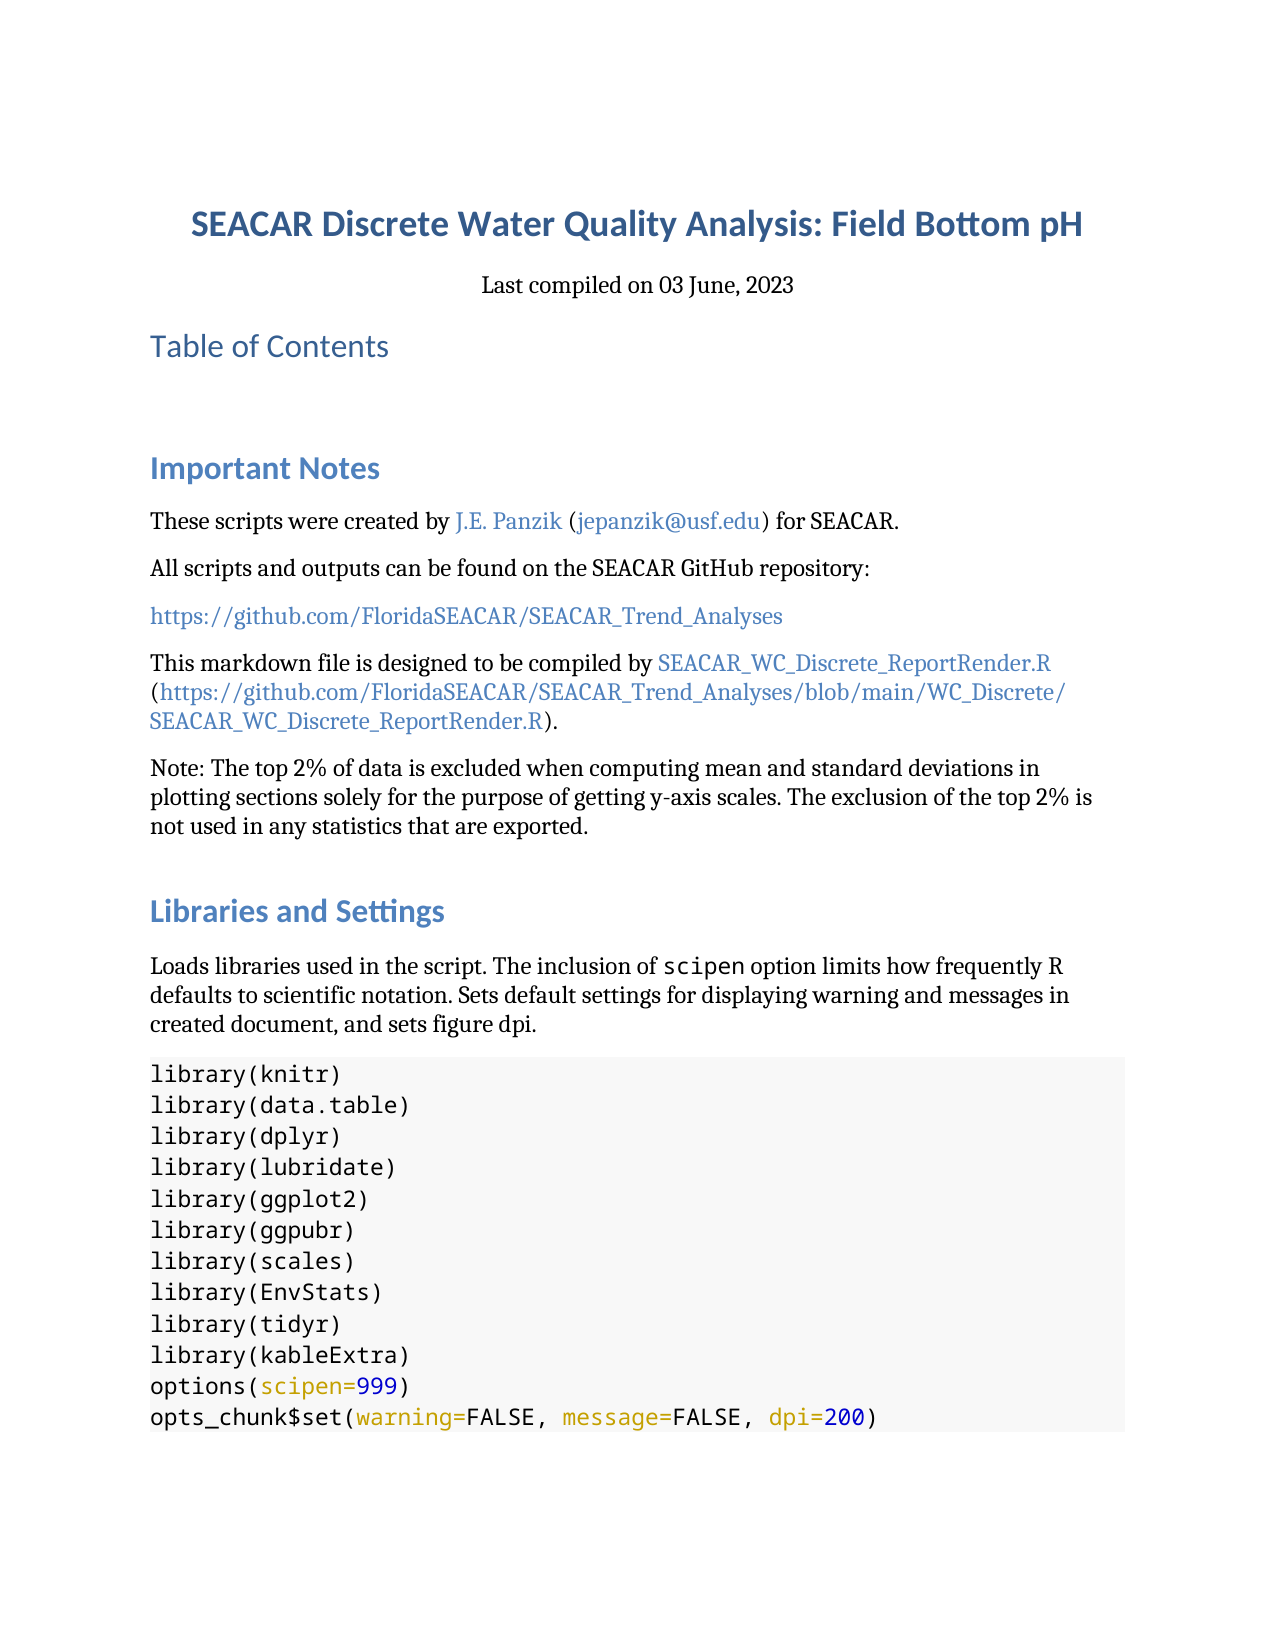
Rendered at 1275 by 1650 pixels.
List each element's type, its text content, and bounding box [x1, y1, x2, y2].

text Note: The top 2% of data is excluded when computing mean and standard deviations in plotting sections solely for the purpose of getting y-axis scales. The exclusion of the top 2% is not used in any statistics that are exported. [150, 754, 1125, 841]
text All scripts and outputs can be found on the SEACAR GitHub repository: [150, 554, 1125, 583]
text https://github.com/FloridaSEACAR/SEACAR_Trend_Analyses [150, 602, 1125, 631]
text Loads libraries used in the script. The inclusion of scipen option limits how frequently R defaults to scientific notation. Sets default settings for displaying warning and messages in created document, and sets figure dpi. [150, 950, 1125, 1039]
text Last compiled on 03 June, 2023 [150, 271, 1125, 299]
subtitle Libraries and Settings [150, 891, 1125, 931]
text This markdown file is designed to be compiled by SEACAR_WC_Discrete_ReportRender.R (https://github.com/FloridaSEACAR/SEACAR_Trend_Analyses/blob/main/WC_Discrete/SEACAR_WC_Discrete_ReportRender.R). [150, 649, 1125, 736]
text library(knitr) library(data.table) library(dplyr) library(lubridate) library(ggplot2) library(ggpubr) library(scales) library(EnvStats) library(tidyr) library(kableExtra) options(scipen=999) opts_chunk$set(warning=FALSE, message=FALSE, dpi=200) [150, 1057, 1125, 1432]
subtitle Important Notes [150, 447, 1125, 488]
title SEACAR Discrete Water Quality Analysis: Field Bottom pH [150, 200, 1125, 246]
text These scripts were created by J.E. Panzik (jepanzik@usf.edu) for SEACAR. [150, 507, 1125, 536]
